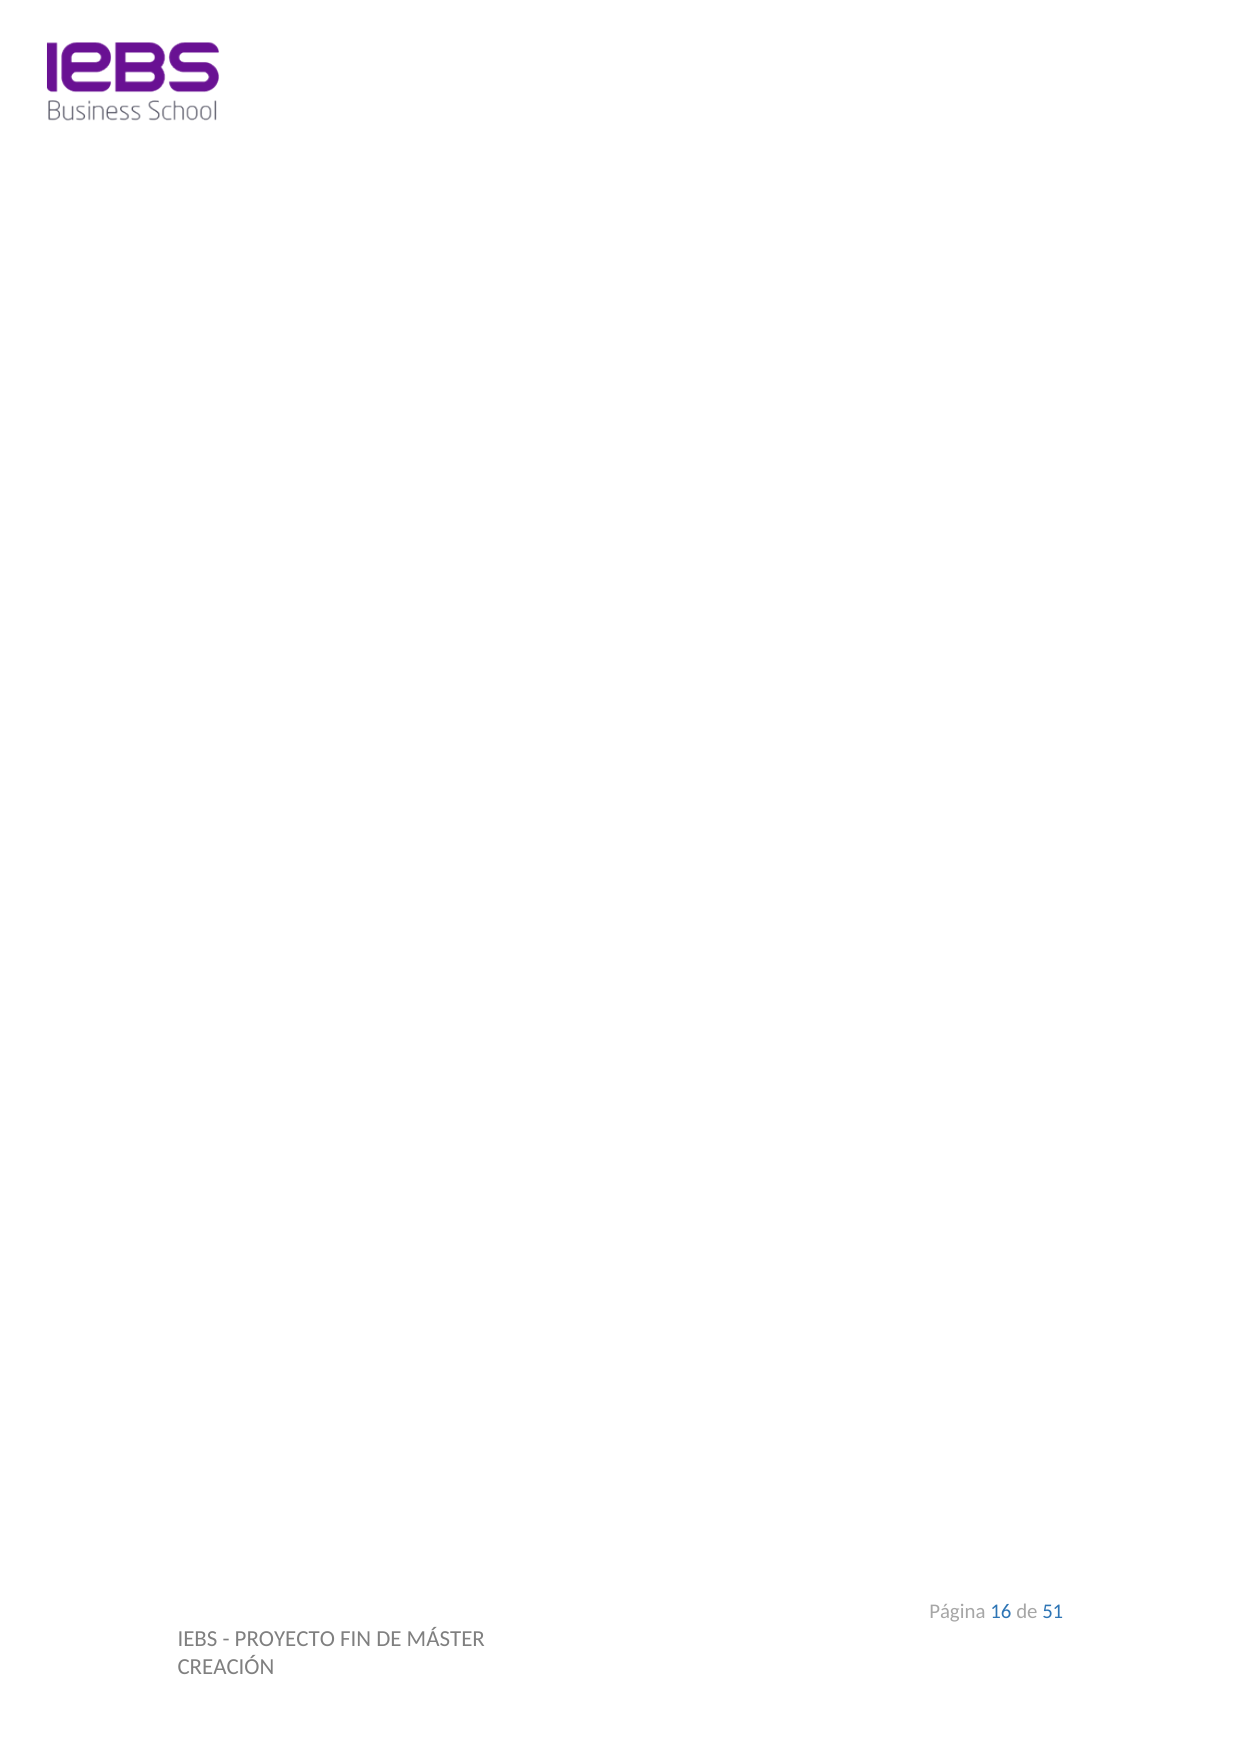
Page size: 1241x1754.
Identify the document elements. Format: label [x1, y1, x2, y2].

picture [21, 20, 252, 147]
